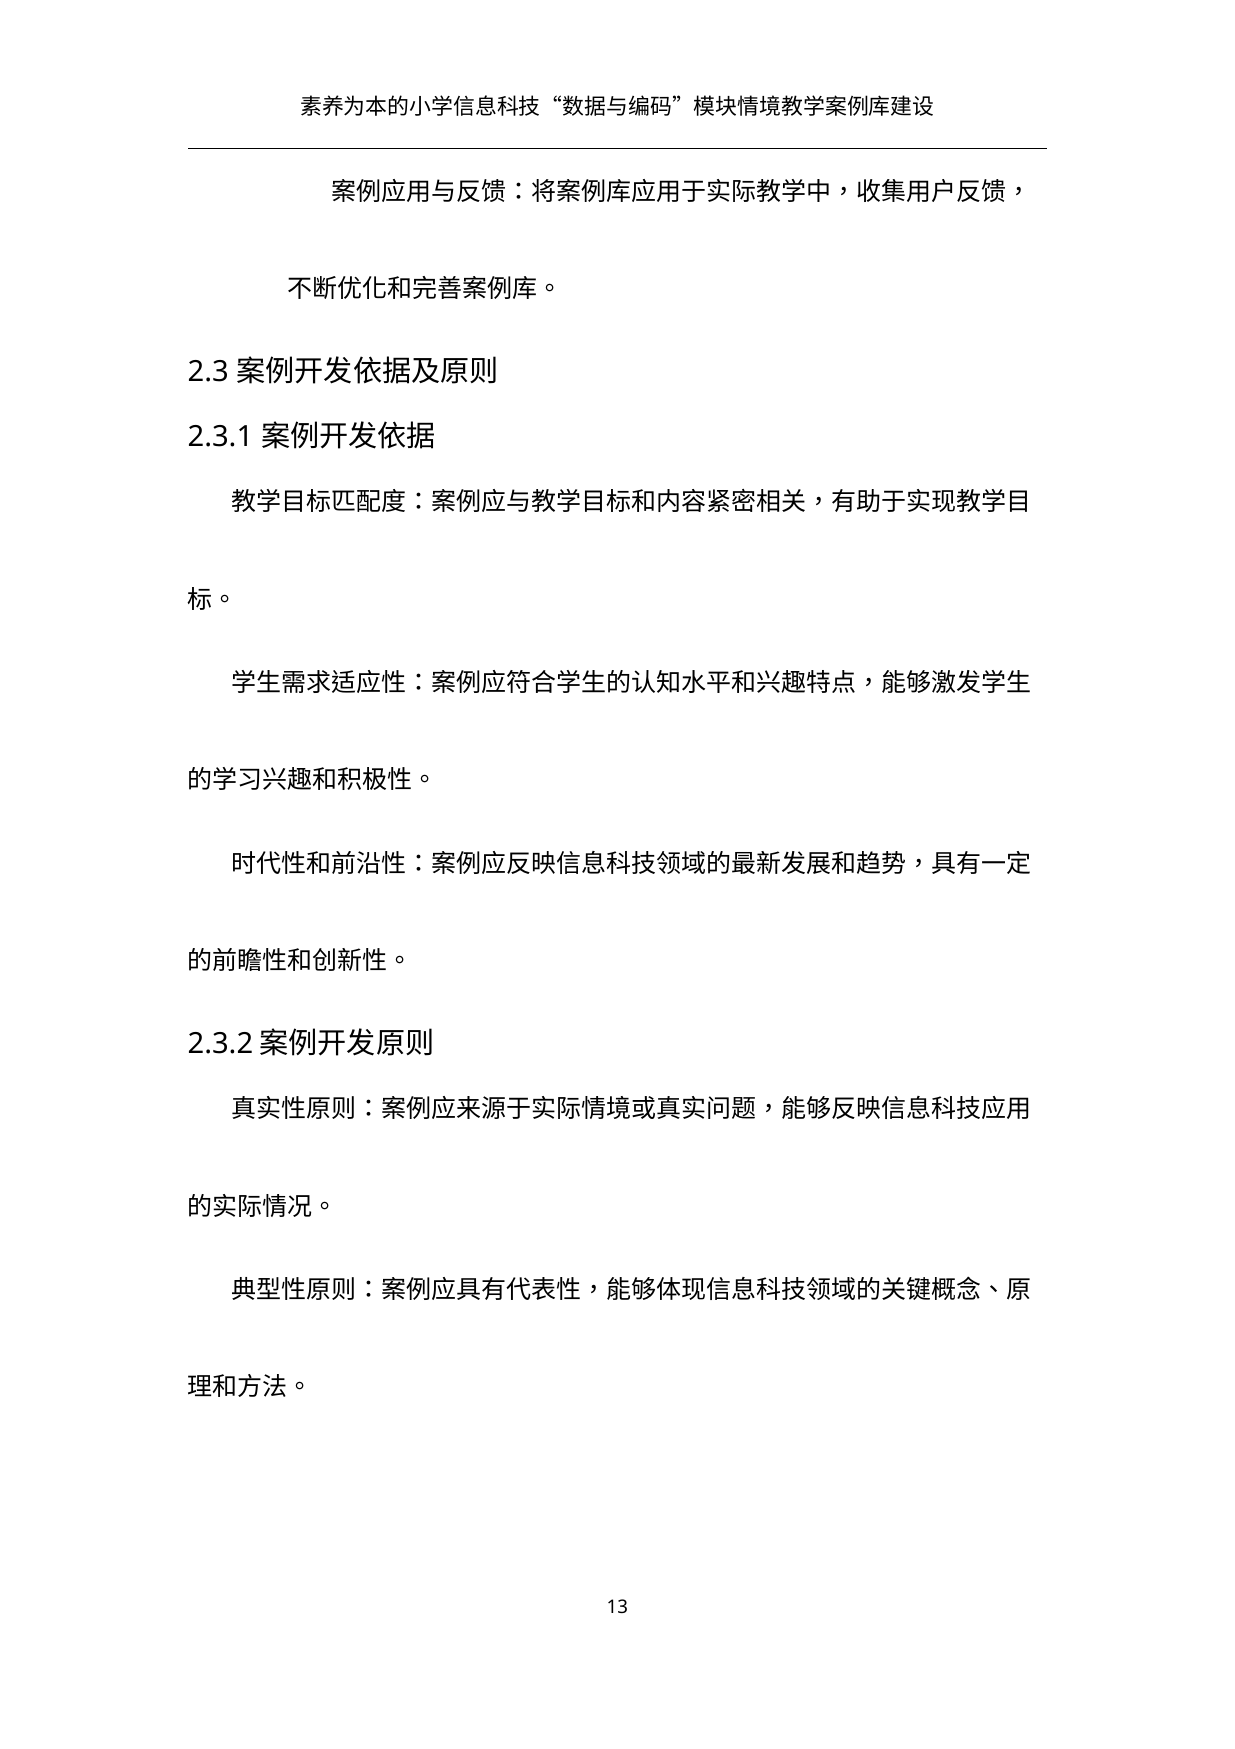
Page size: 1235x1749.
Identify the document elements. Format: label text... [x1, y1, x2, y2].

text 学生需求适应性：案例应符合学生的认知水平和兴趣特点，能够激发学生的学习兴趣和积极性。 [187, 648, 1047, 811]
text 2.3 案例开发依据及原则 [187, 337, 1047, 402]
text 2.3.1 案例开发依据 [187, 402, 1047, 467]
text 时代性和前沿性：案例应反映信息科技领域的最新发展和趋势，具有一定的前瞻性和创新性。 [187, 829, 1047, 991]
text 典型性原则：案例应具有代表性，能够体现信息科技领域的关键概念、原理和方法。 [187, 1255, 1047, 1417]
text 案例应用与反馈：将案例库应用于实际教学中，收集用户反馈，不断优化和完善案例库。 [287, 157, 1047, 319]
text 教学目标匹配度：案例应与教学目标和内容紧密相关，有助于实现教学目标。 [187, 467, 1047, 630]
list 2.3.2案例开发原则 [187, 1009, 1047, 1074]
text 真实性原则：案例应来源于实际情境或真实问题，能够反映信息科技应用的实际情况。 [187, 1074, 1047, 1237]
